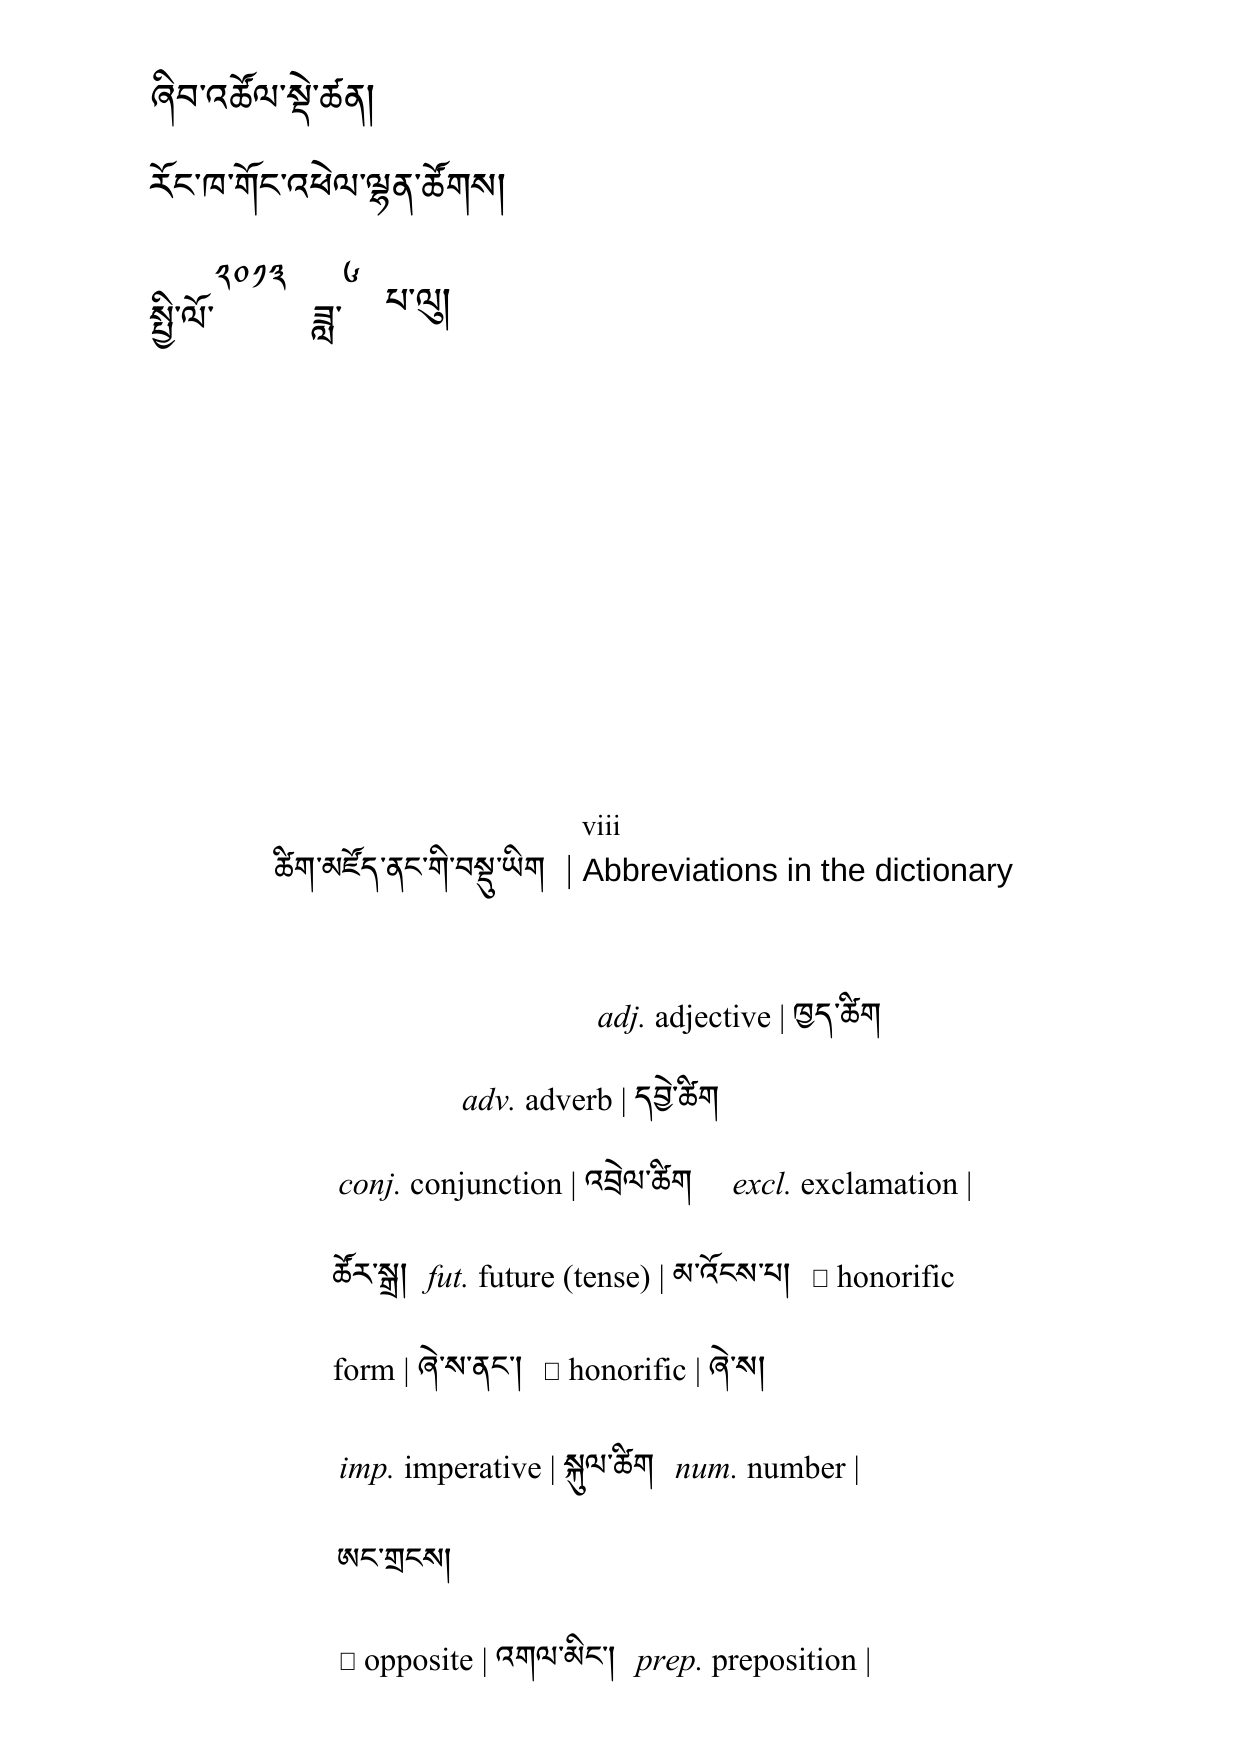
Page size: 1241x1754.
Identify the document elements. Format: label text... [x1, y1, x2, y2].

text viii [0, 808, 620, 842]
text conj. conjunction | འབྲེལ་ཚིག excl. exclamation | ཚོར་སྒྲ། fut. future (tense) | མ་འོངས་པ།  honorific form | ཞེ་ས་ནང།  honorific | ཞེ་ས། [332, 1155, 977, 1402]
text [335, 1631, 920, 1691]
text རོང་ཁ་གོང་འཕེལ་ལྷན་ཚོགས། [150, 155, 1182, 227]
text སྤྱི་ལོ་༢༠༡༣ ཟླ་༦ པ་ལུ། [150, 237, 1182, 359]
text ཞིབ་འཚོལ་སྡེ་ཚན། [151, 67, 1182, 138]
text ཚིག་མཛོད་ནང་གི་བསྡུ་ཡིག | Abbreviations in the dictionary [0, 842, 1013, 902]
text adv. adverb | དབྱེ་ཚིག [0, 1071, 1182, 1132]
text imp. imperative | སྐུལ་ཚིག num. number | ཨང་གྲངས། [338, 1439, 910, 1593]
text adj. adjective | ཁྱད་ཚིག [0, 988, 882, 1048]
